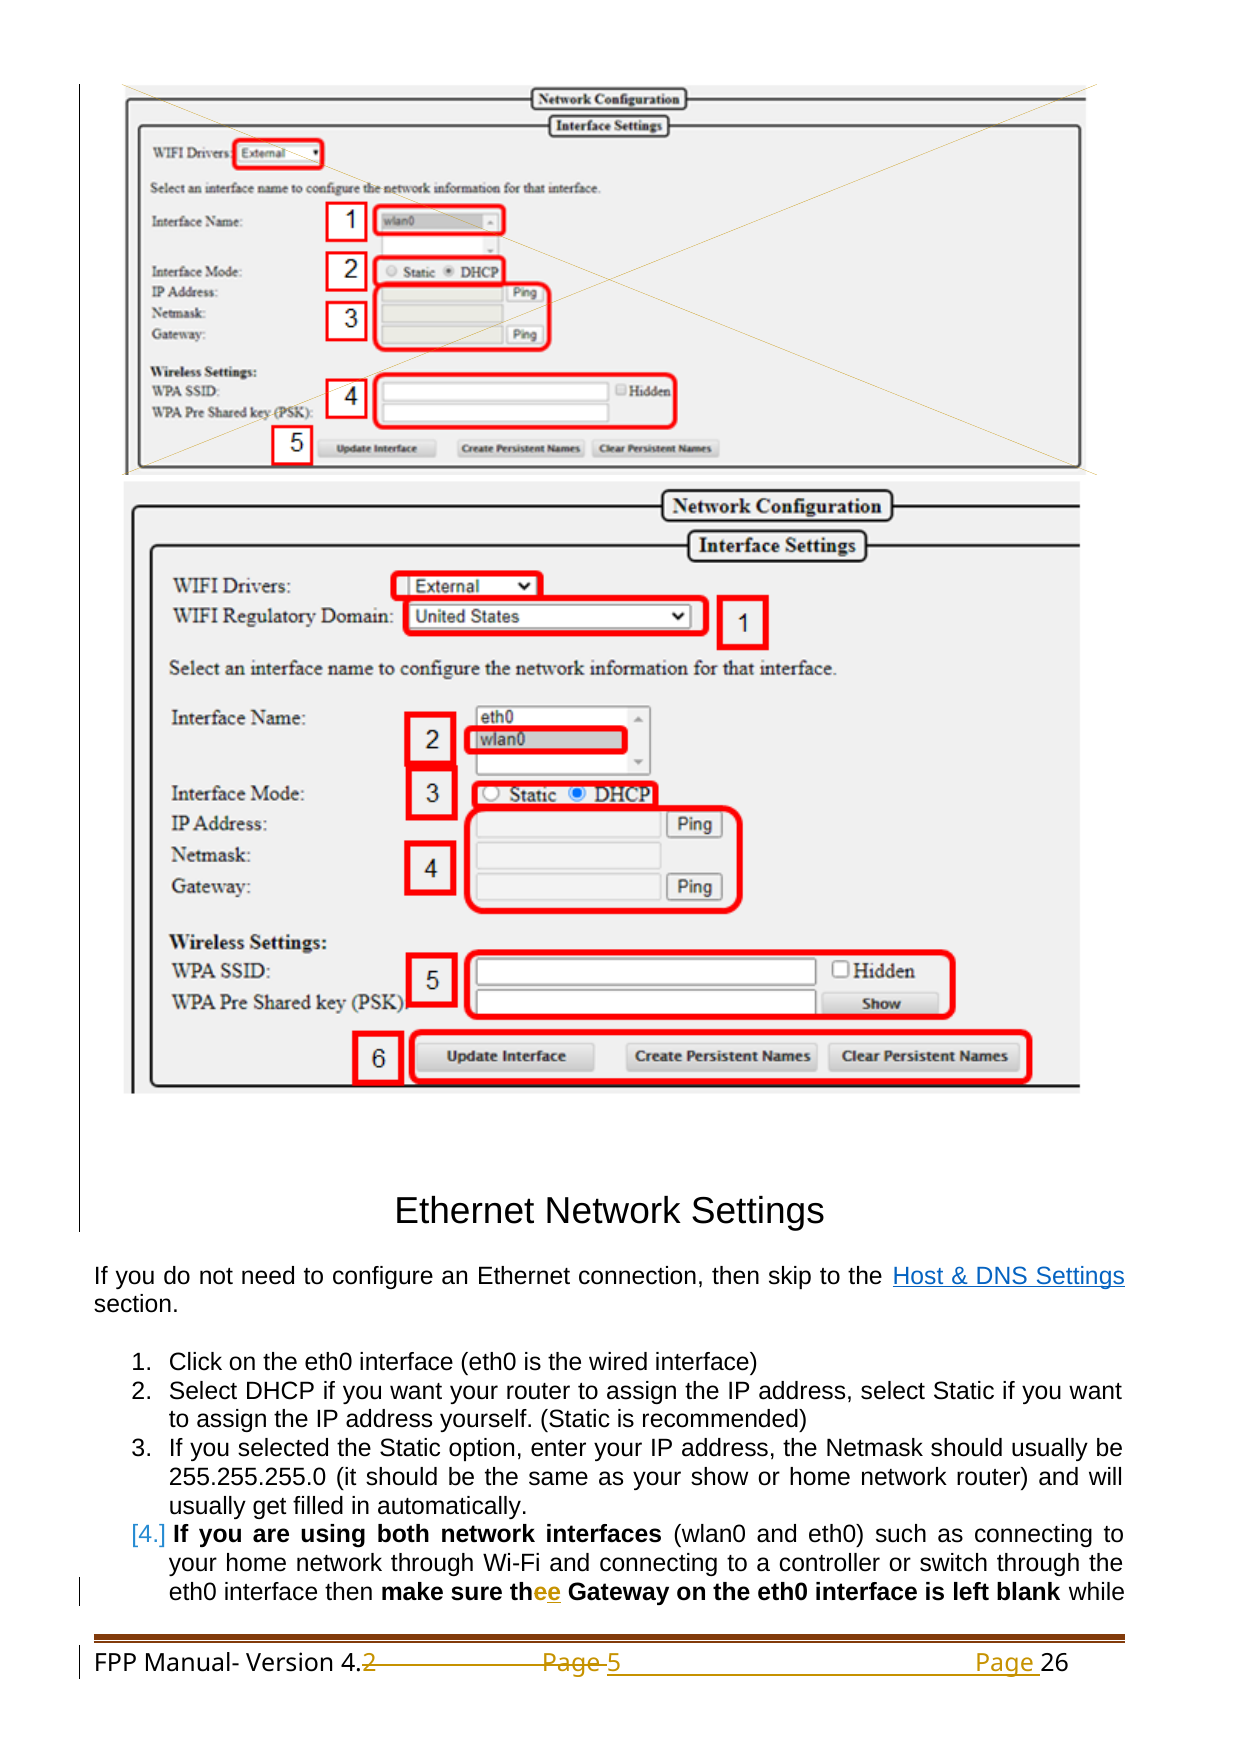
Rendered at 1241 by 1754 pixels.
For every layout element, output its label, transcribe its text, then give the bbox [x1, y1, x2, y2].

subtitle Ethernet Network Settings [94, 1189, 1125, 1232]
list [131, 1519, 1125, 1606]
picture [121, 281, 1097, 1103]
picture [124, 84, 1094, 279]
picture [612, 85, 1097, 474]
list If you selected the Static option, enter your IP address, the Netmask should usually be 255.255.255.0 (it should be the same as your show or home network router) and will usually get filled in automatically. [131, 1433, 1125, 1519]
list Click on the eth0 interface (eth0 is the wired interface) [131, 1347, 1125, 1376]
picture [121, 85, 607, 474]
text If you do not need to configure an Ethernet connection, then skip to the Host & DNS Settings section. [94, 1261, 1125, 1318]
list Select DHCP if you want your router to assign the IP address, select Static if you want to assign the IP address yourself. (Static is recommended) [131, 1376, 1125, 1433]
